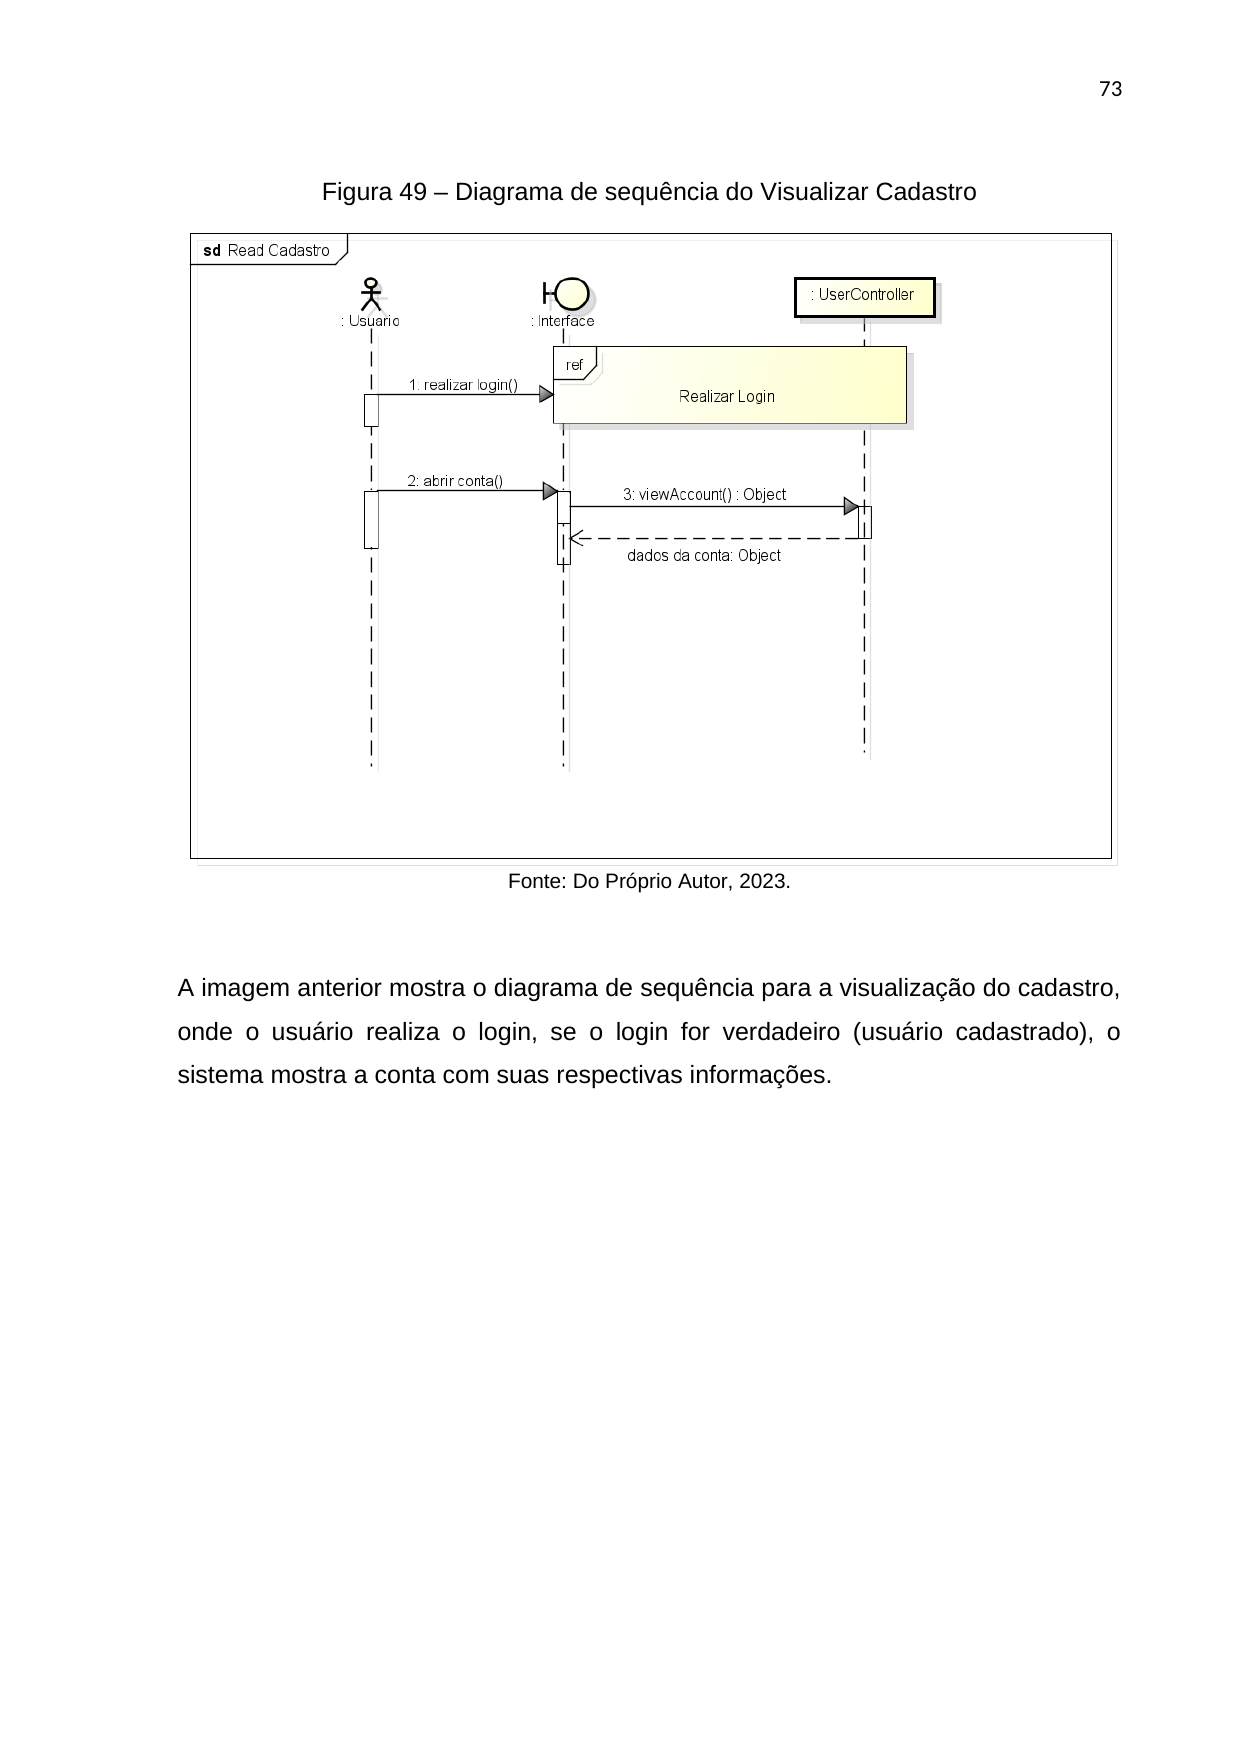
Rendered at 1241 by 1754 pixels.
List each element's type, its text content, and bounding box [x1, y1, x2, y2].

picture [177, 220, 1123, 870]
text Figura 49 – Diagrama de sequência do Visualizar Cadastro [177, 177, 1122, 206]
text A imagem anterior mostra o diagrama de sequência para a visualização do cadastro, onde o usuário realiza o login, se o login for verdadeiro (usuário cadastrado), o sistema mostra a conta com suas respectivas informações. [177, 973, 1122, 1088]
text Fonte: Do Próprio Autor, 2023. [177, 870, 1122, 893]
